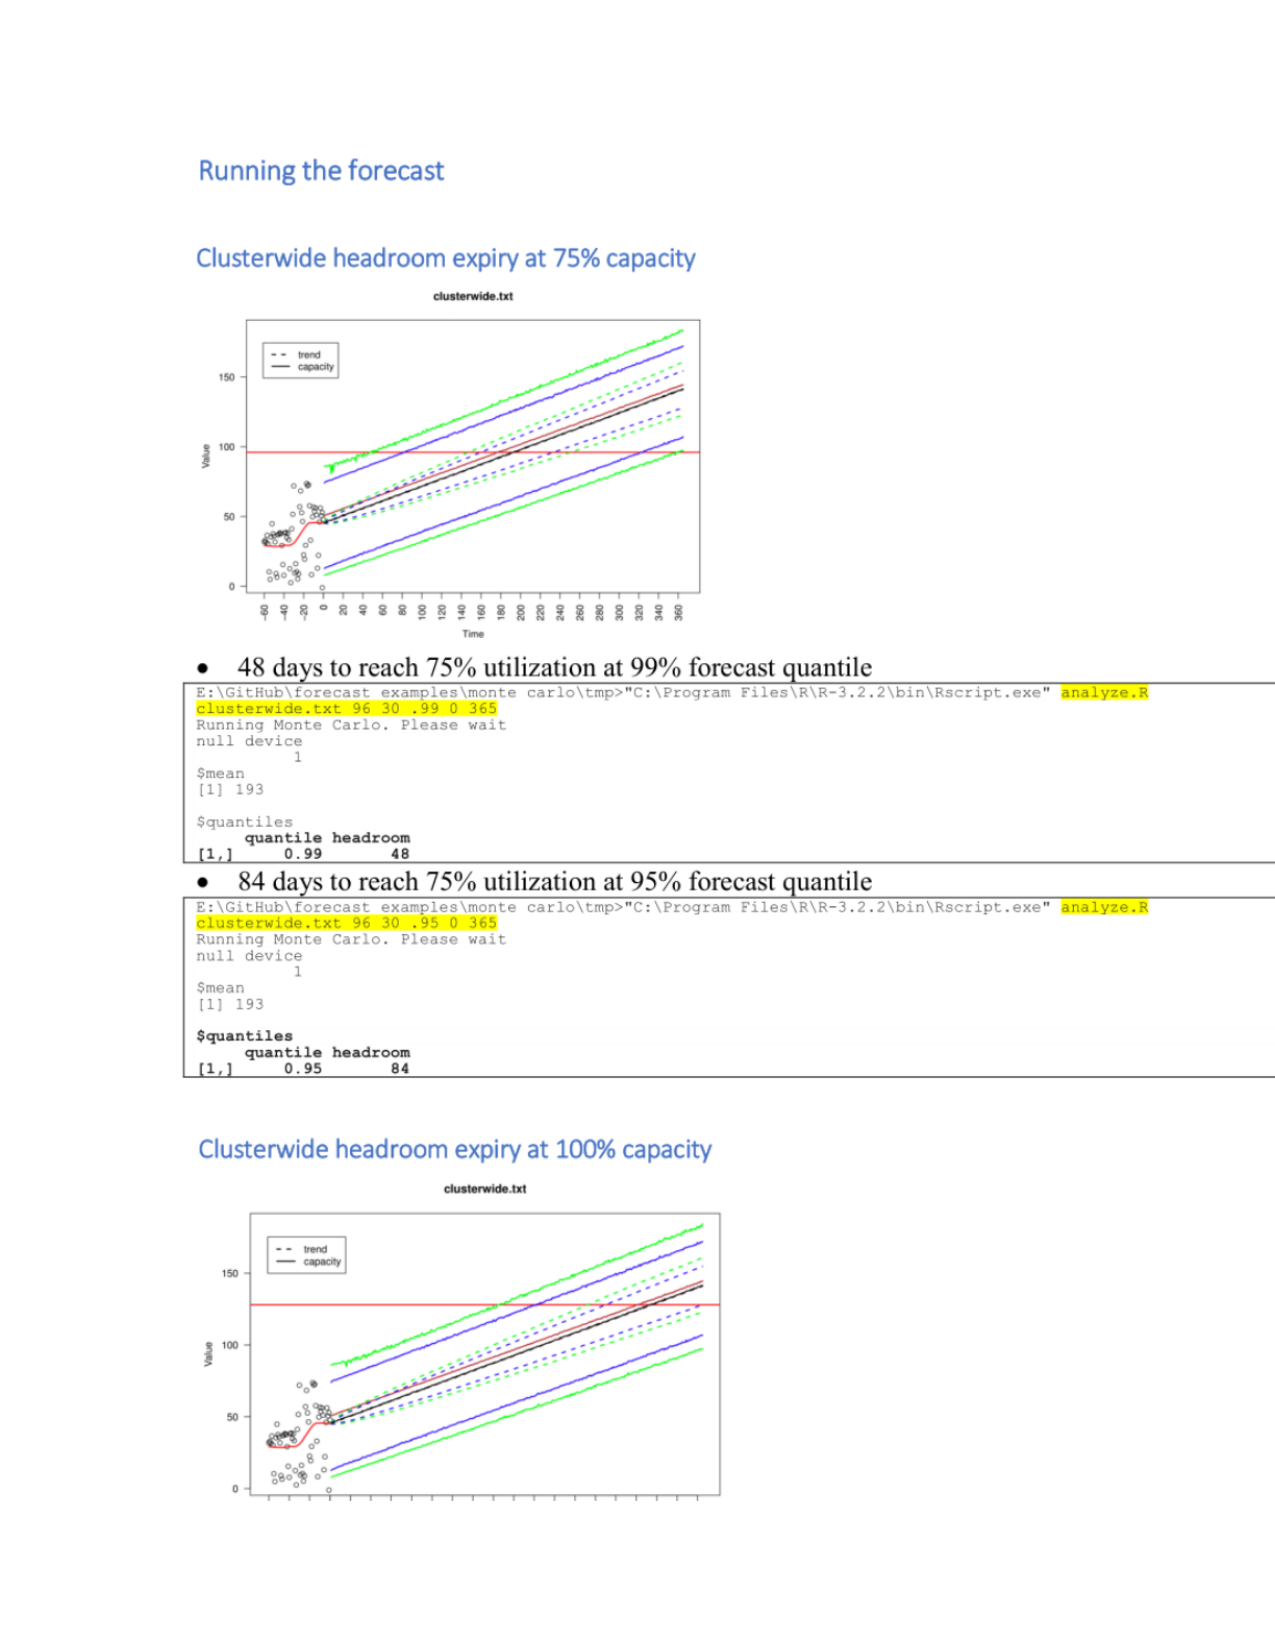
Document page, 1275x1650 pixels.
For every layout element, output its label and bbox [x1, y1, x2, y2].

picture [150, 150, 1275, 1501]
